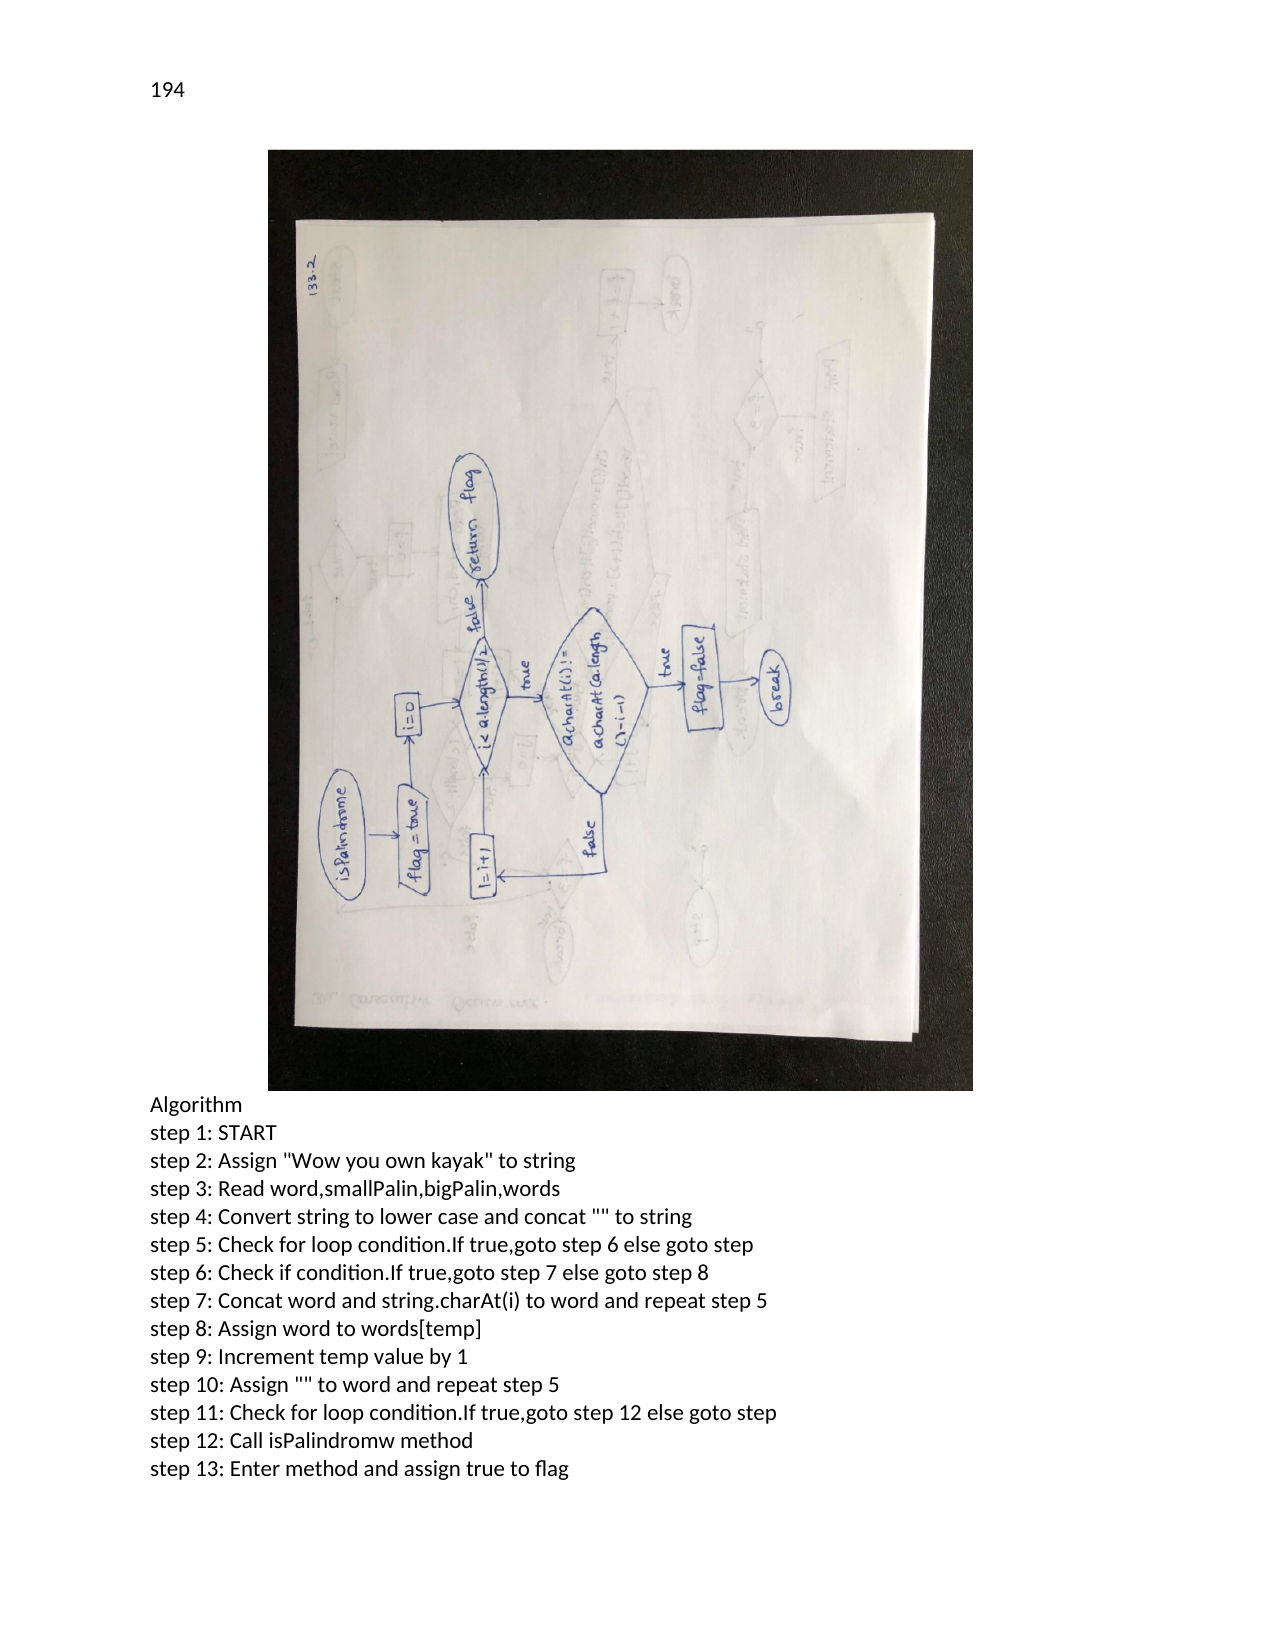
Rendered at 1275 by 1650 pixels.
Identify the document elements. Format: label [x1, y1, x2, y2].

picture [268, 151, 973, 1090]
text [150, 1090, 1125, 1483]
